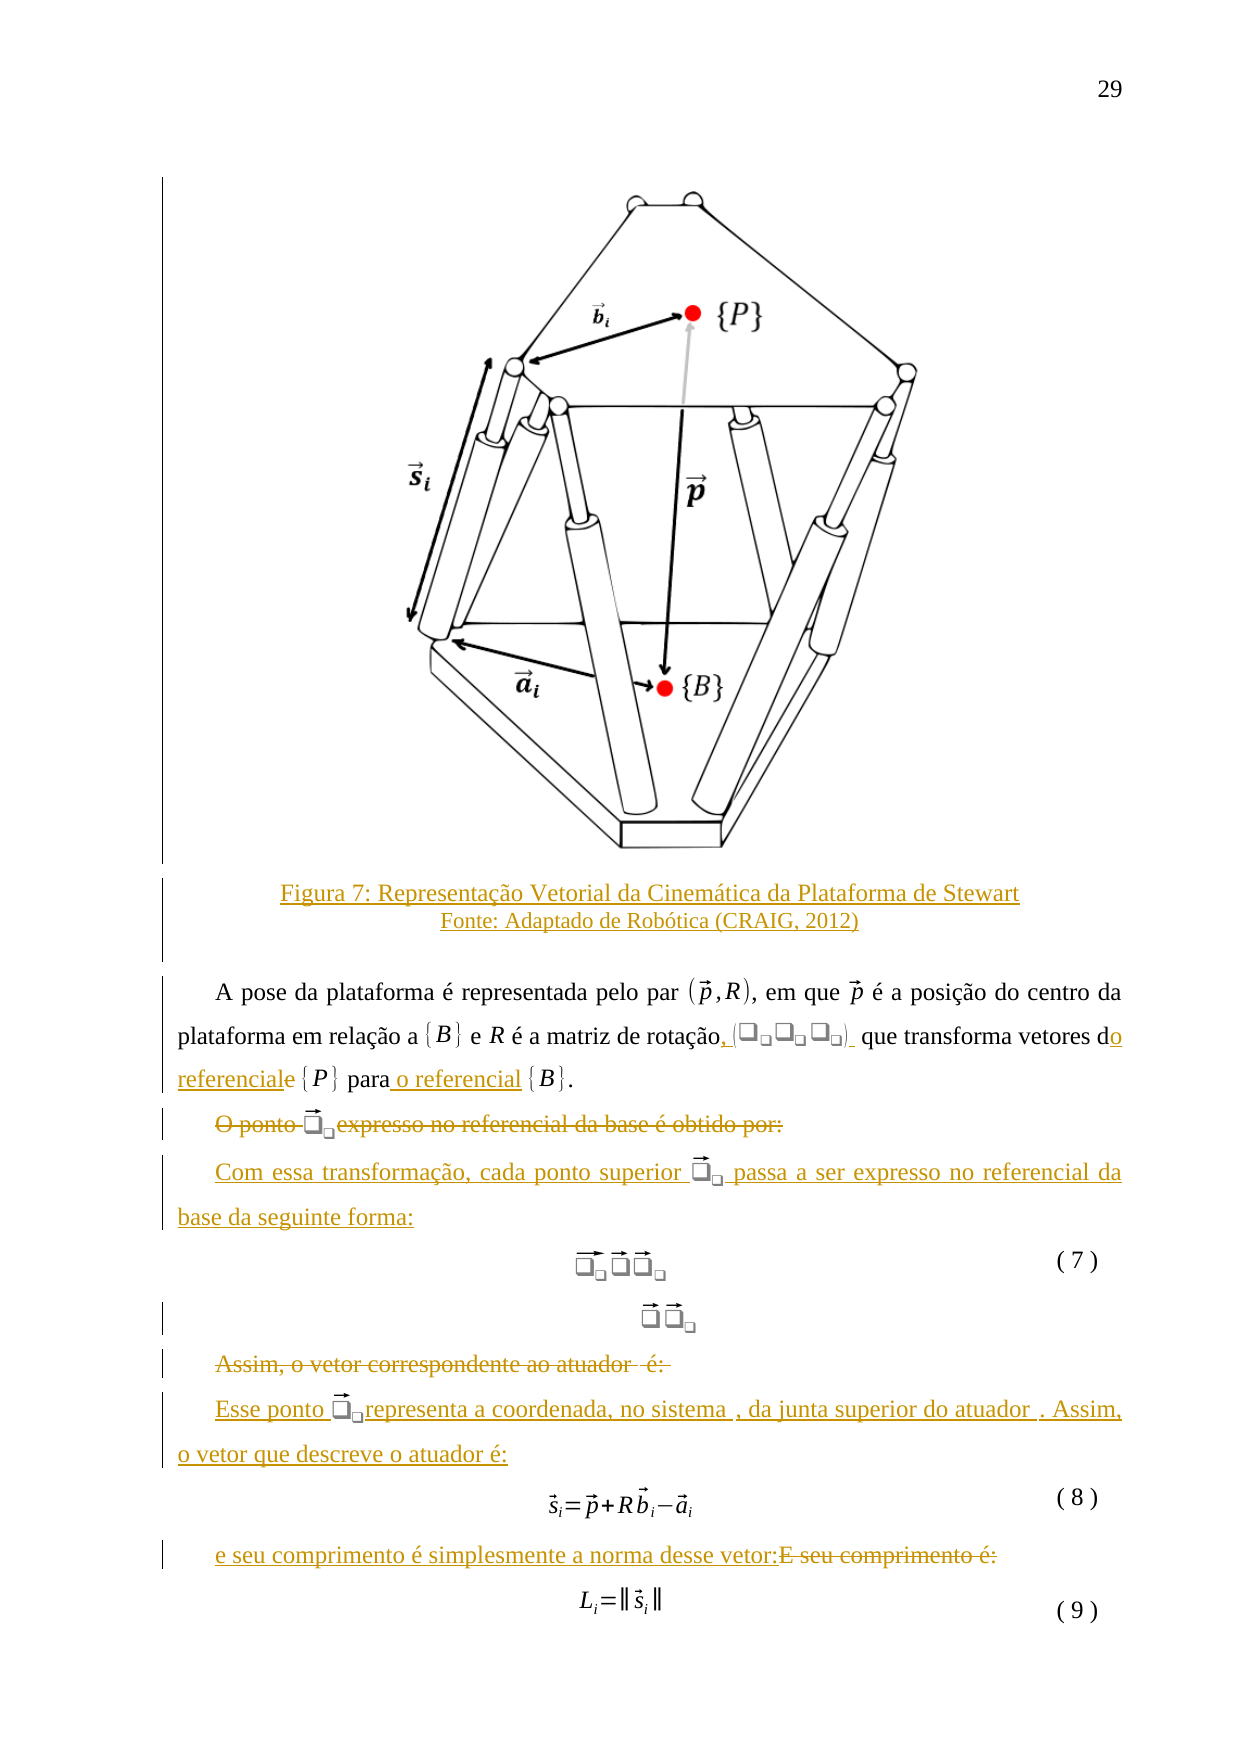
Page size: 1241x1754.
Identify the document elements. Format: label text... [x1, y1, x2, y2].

table_header [1008, 1583, 1104, 1636]
table_header [1008, 1483, 1104, 1540]
table_header [1008, 1245, 1104, 1302]
text 7 [177, 878, 1122, 907]
table_header [195, 1583, 1008, 1636]
table_header [195, 1483, 1008, 1540]
picture [373, 177, 926, 864]
text A pose da plataforma é representada pelo par , em que é a posição do centro da plataforma em relação a e é a matriz de rotação que transforma vetores d para . [177, 976, 1122, 1093]
table_header [195, 1245, 1008, 1302]
